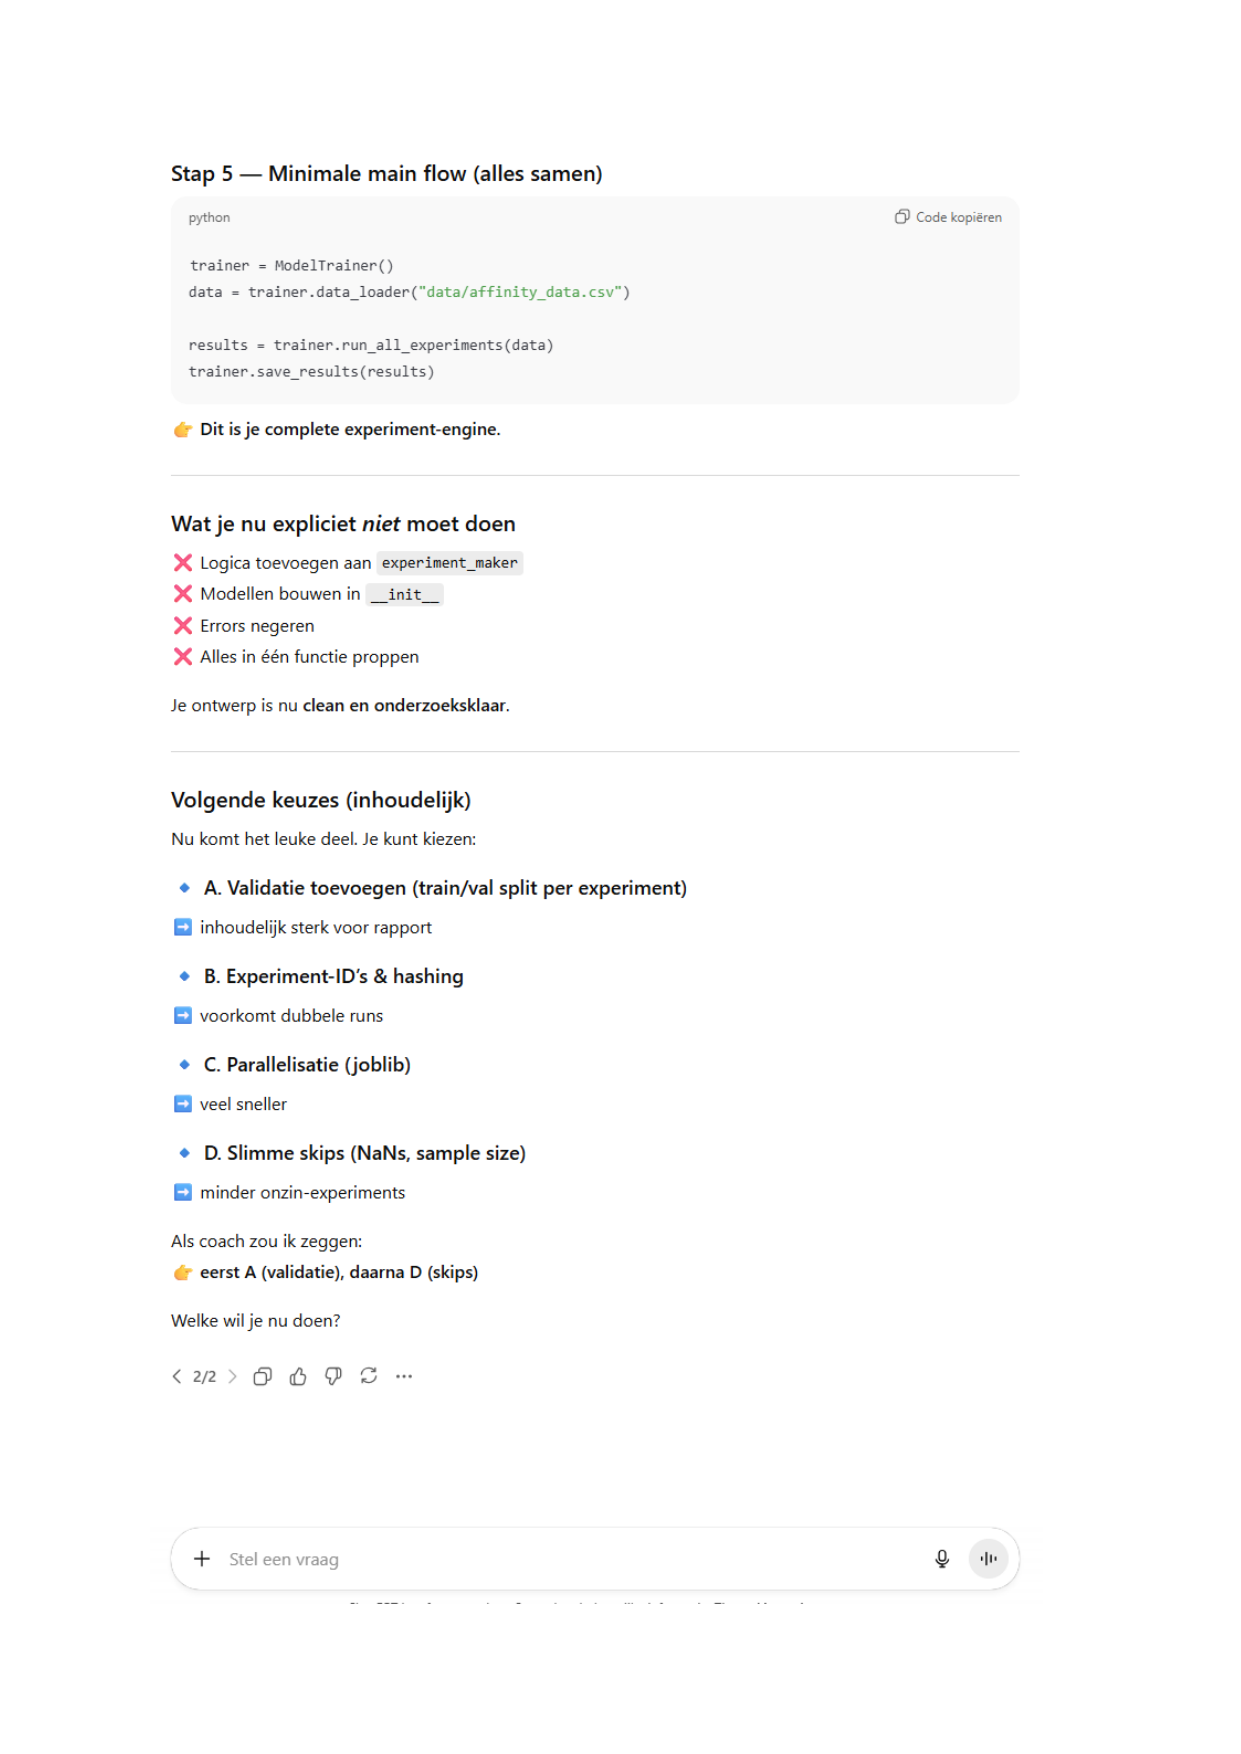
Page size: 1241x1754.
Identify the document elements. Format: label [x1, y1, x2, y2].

picture [150, 150, 1044, 1604]
